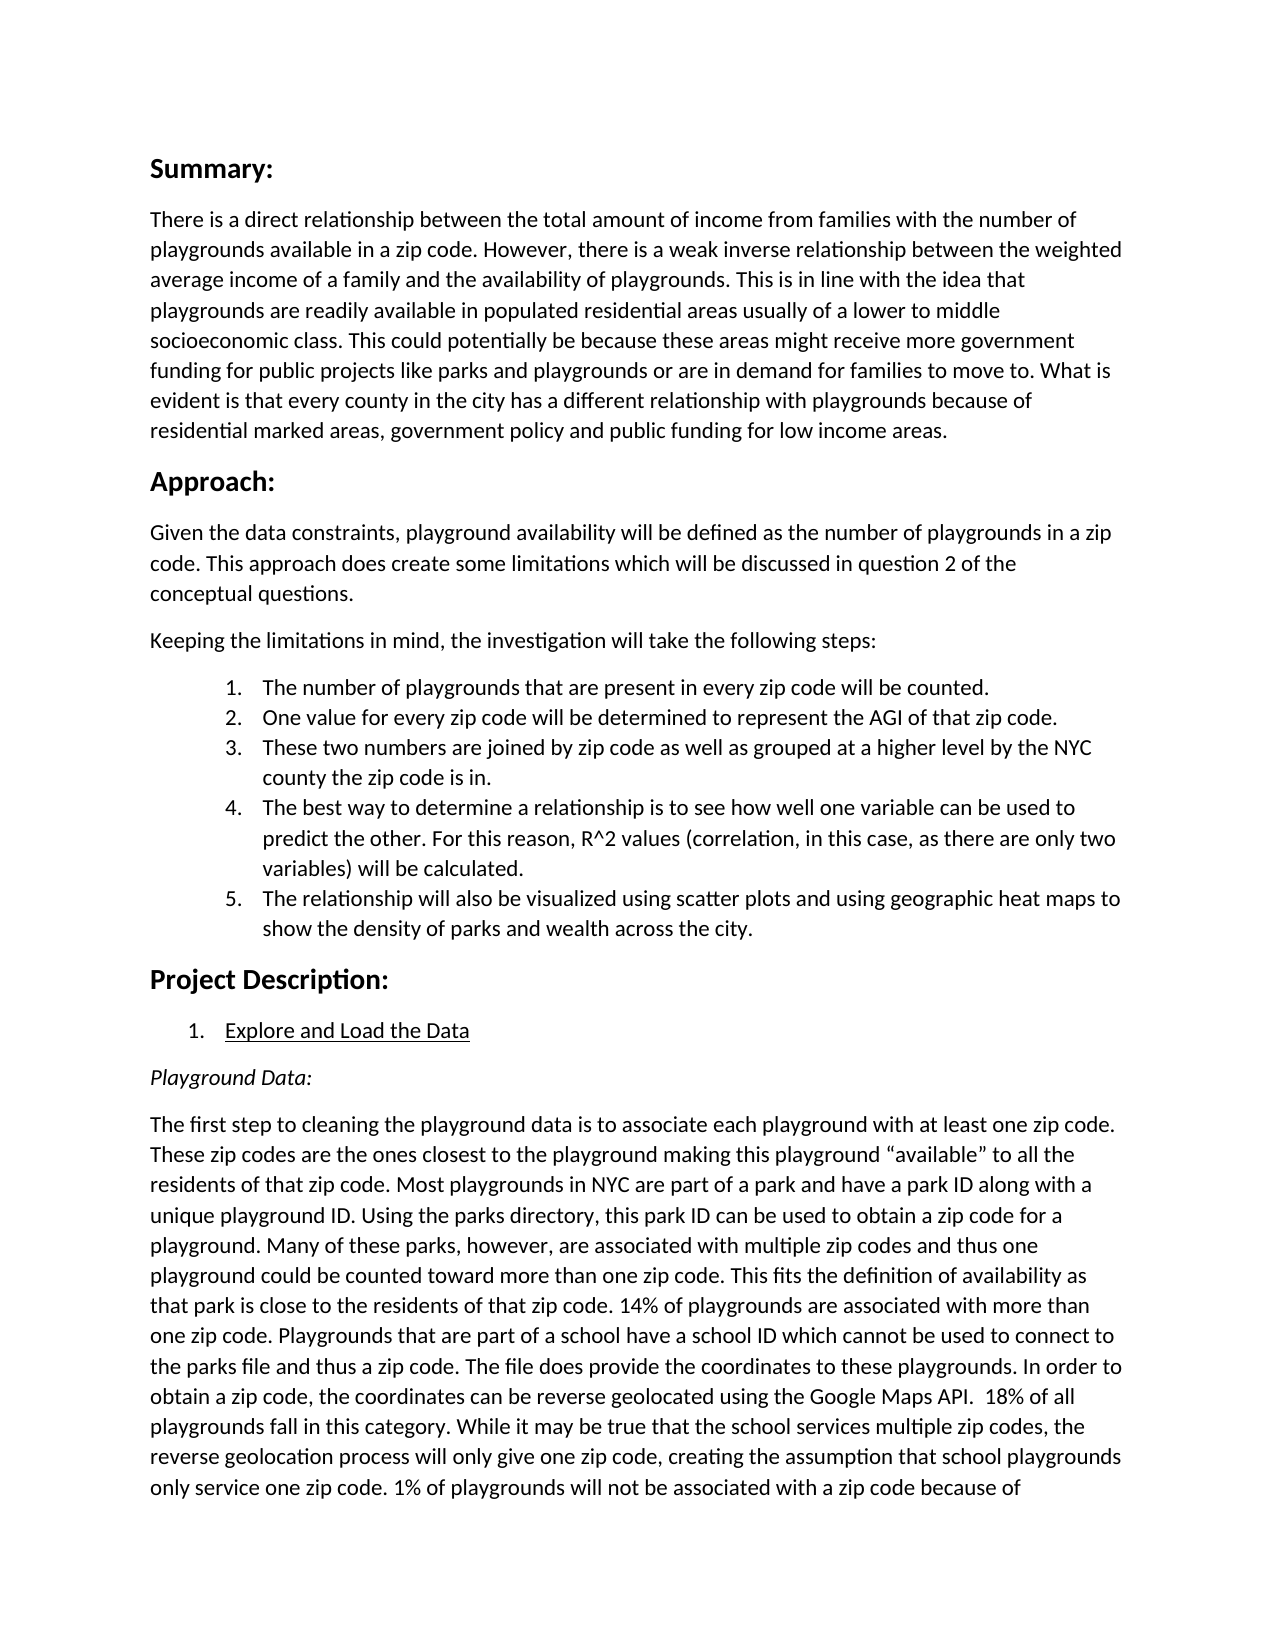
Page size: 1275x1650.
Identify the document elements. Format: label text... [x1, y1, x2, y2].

text There is a direct relationship between the total amount of income from families with the number of playgrounds available in a zip code. However, there is a weak inverse relationship between the weighted average income of a family and the availability of playgrounds. This is in line with the idea that playgrounds are readily available in populated residential areas usually of a lower to middle socioeconomic class. This could potentially be because these areas might receive more government funding for public projects like parks and playgrounds or are in demand for families to move to. What is evident is that every county in the city has a different relationship with playgrounds because of residential marked areas, government policy and public funding for low income areas. [150, 205, 1125, 444]
list One value for every zip code will be determined to represent the AGI of that zip code. [225, 703, 1125, 731]
text Approach: [150, 463, 1125, 499]
list The relationship will also be visualized using scatter plots and using geographic heat maps to show the density of parks and wealth across the city. [225, 884, 1125, 942]
text Summary: [150, 150, 1125, 186]
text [150, 1110, 1125, 1501]
list The best way to determine a relationship is to see how well one variable can be used to predict the other. For this reason, R^2 values (correlation, in this case, as there are only two variables) will be calculated. [225, 793, 1125, 882]
text Project Description: [150, 961, 1125, 997]
text Playground Data: [150, 1063, 1125, 1091]
list The number of playgrounds that are present in every zip code will be counted. [225, 673, 1125, 701]
text Given the data constraints, playground availability will be defined as the number of playgrounds in a zip code. This approach does create some limitations which will be discussed in question 2 of the conceptual questions. [150, 518, 1125, 607]
text Keeping the limitations in mind, the investigation will take the following steps: [150, 626, 1125, 654]
list Explore and Load the Data [187, 1016, 1125, 1044]
list These two numbers are joined by zip code as well as grouped at a higher level by the NYC county the zip code is in. [225, 733, 1125, 791]
